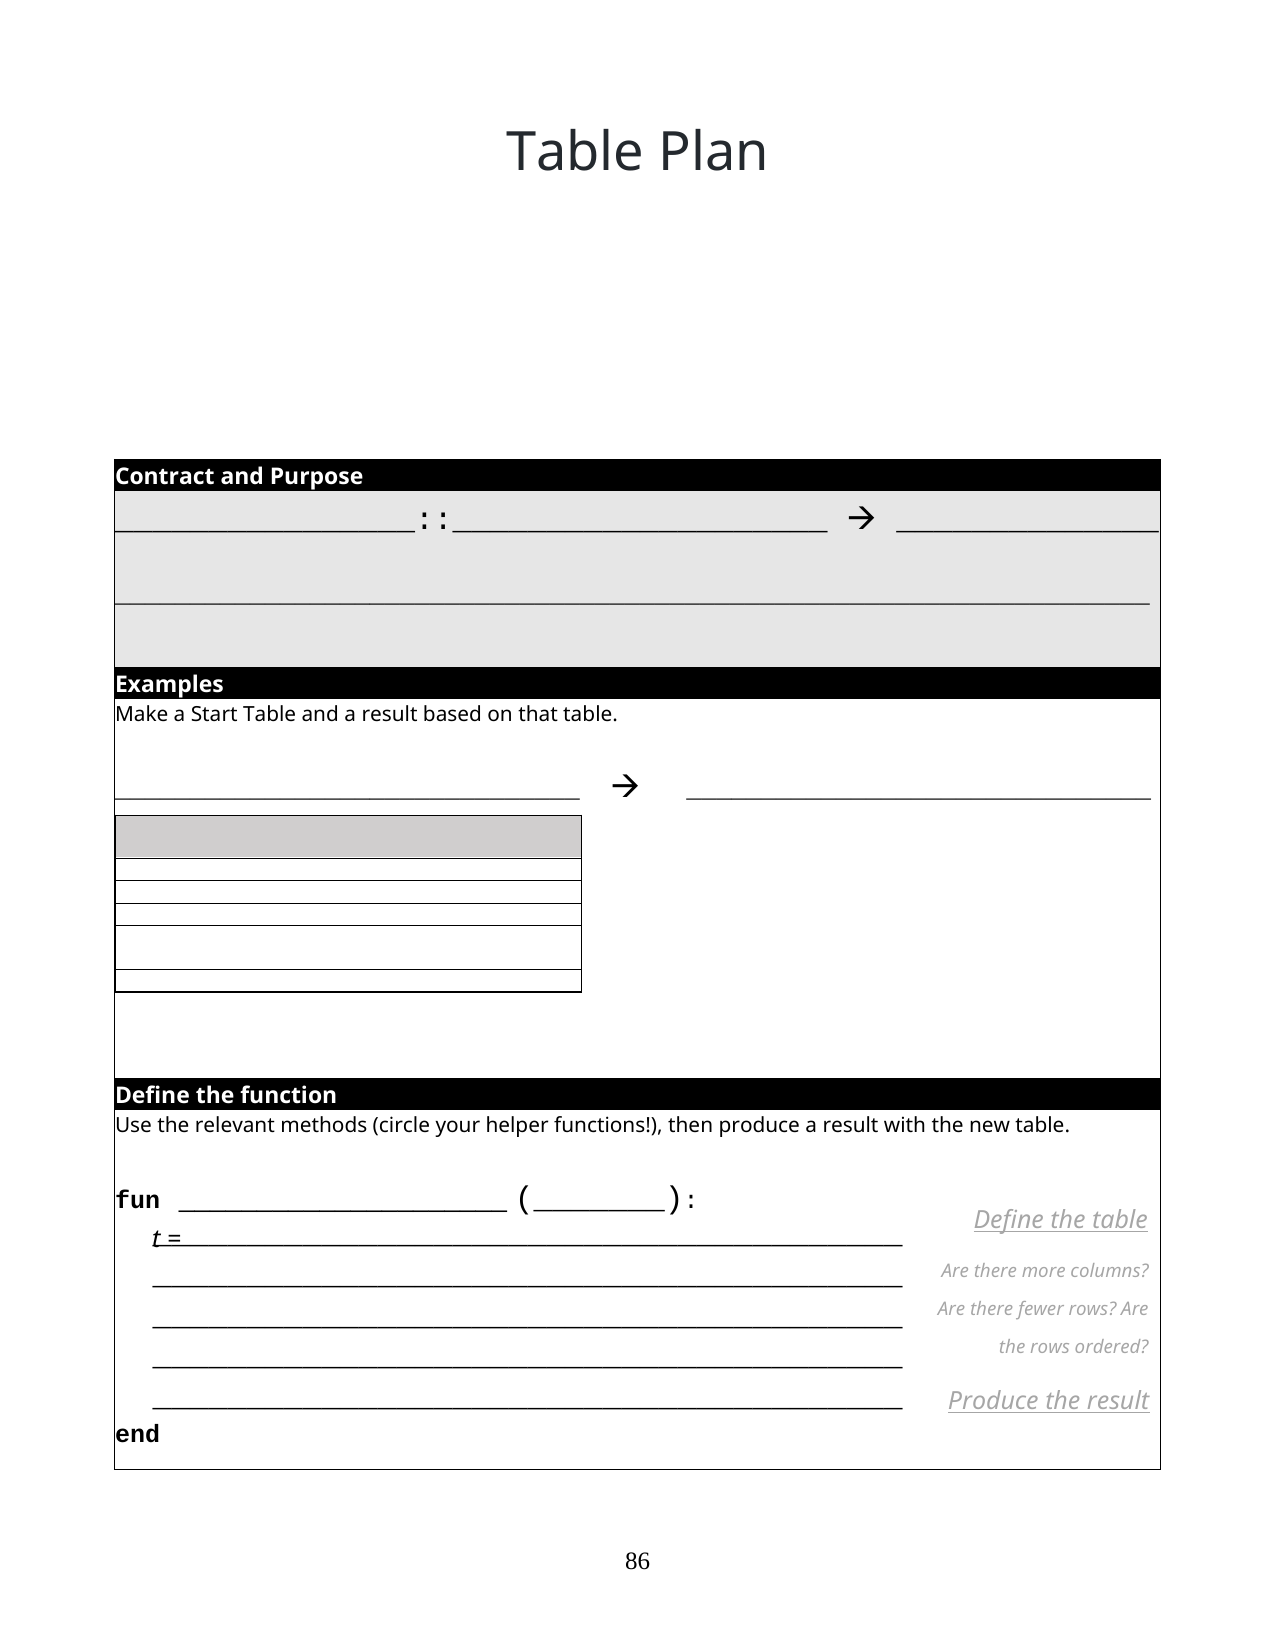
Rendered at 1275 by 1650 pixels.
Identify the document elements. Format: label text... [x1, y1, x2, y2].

subtitle Table Plan [112, 112, 1162, 186]
table_header Contract and Purpose ________________::____________________ ______________ _____________________________________________________________________ [115, 491, 1160, 667]
table_cell Define the function Use the relevant methods (circle your helper functions!), then produce a result with the new table. fun _____________________ (_______): ________________________________________ ________________________________________ ________________________________________ ________________________________________ ________________________________________ end [115, 1110, 1160, 1469]
table_cell Examples Make a Start Table and a result based on that table. _______________________________ _______________________________ [115, 699, 1160, 1077]
